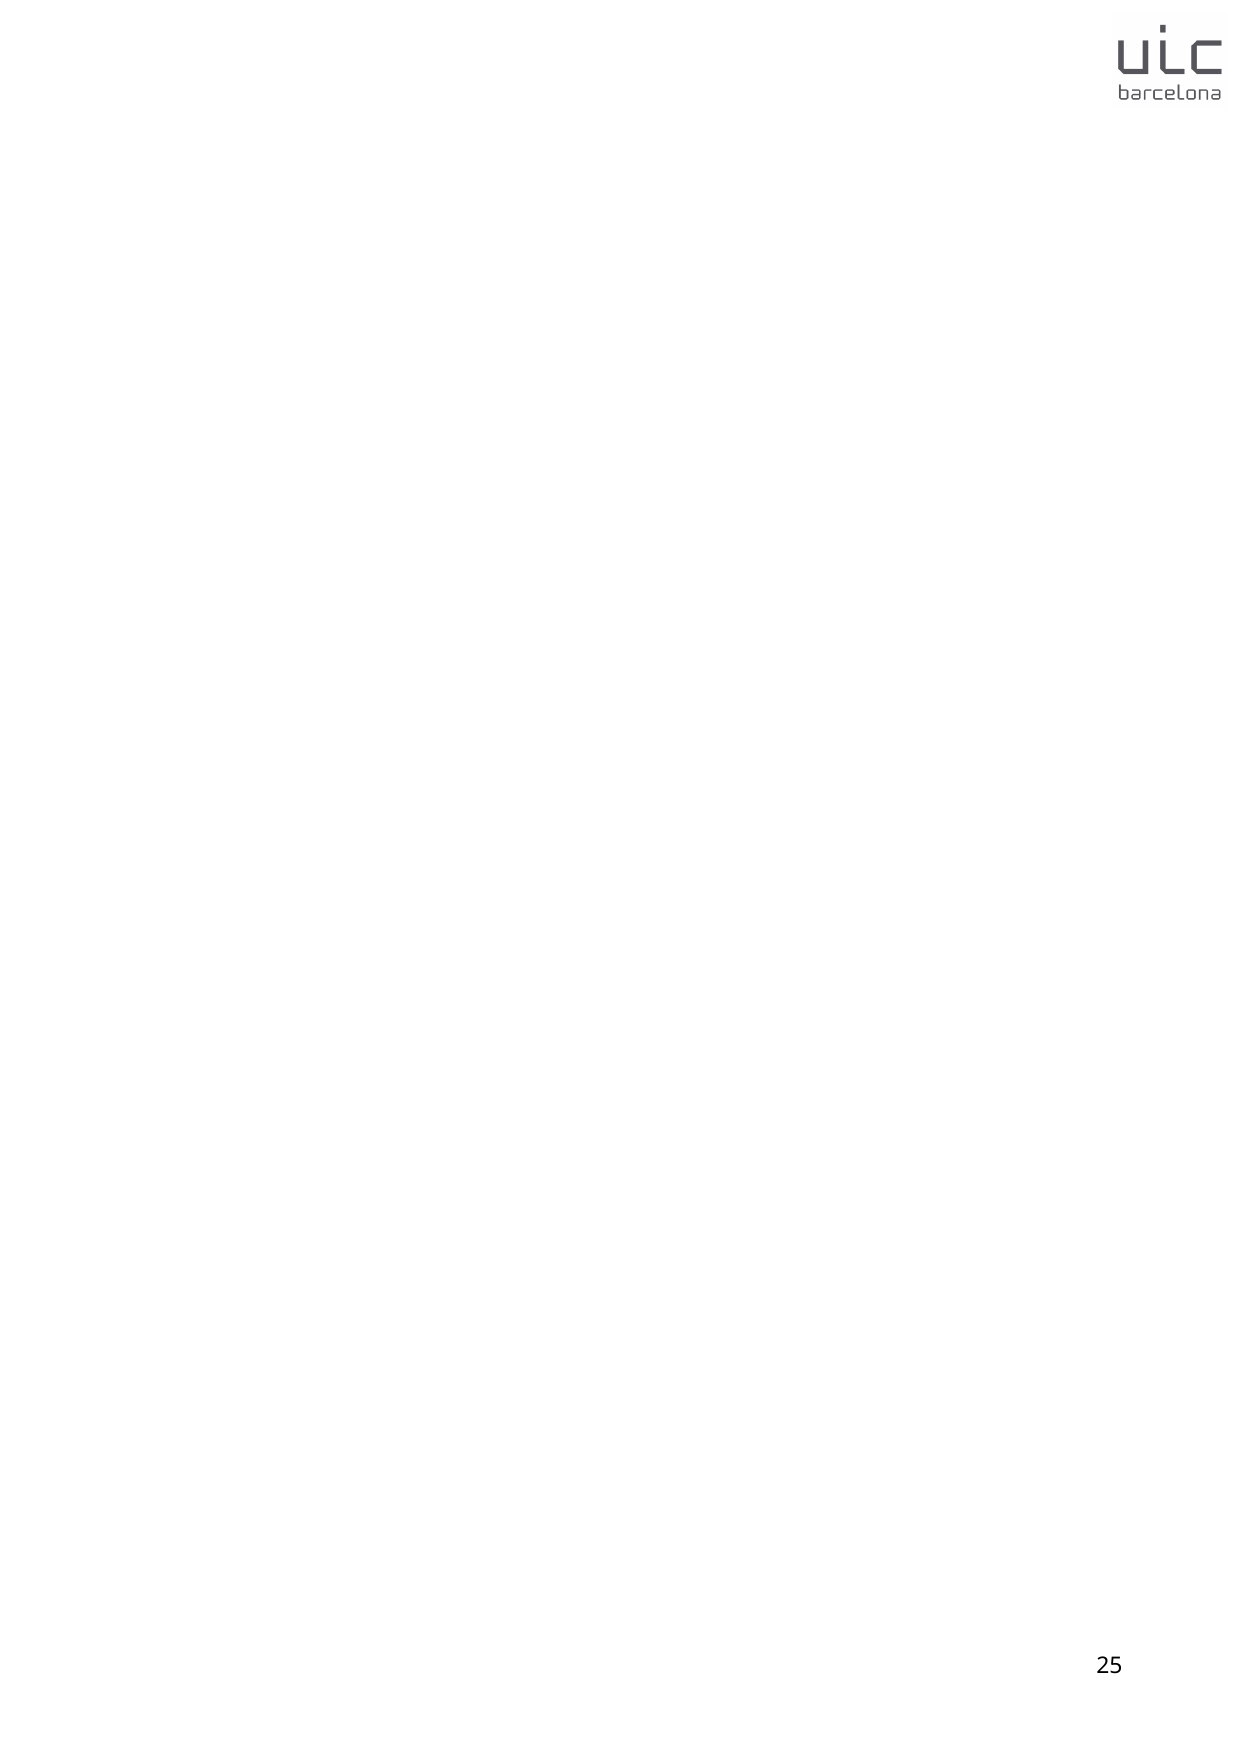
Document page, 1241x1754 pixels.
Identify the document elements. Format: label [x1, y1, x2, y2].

picture [1110, 11, 1229, 110]
